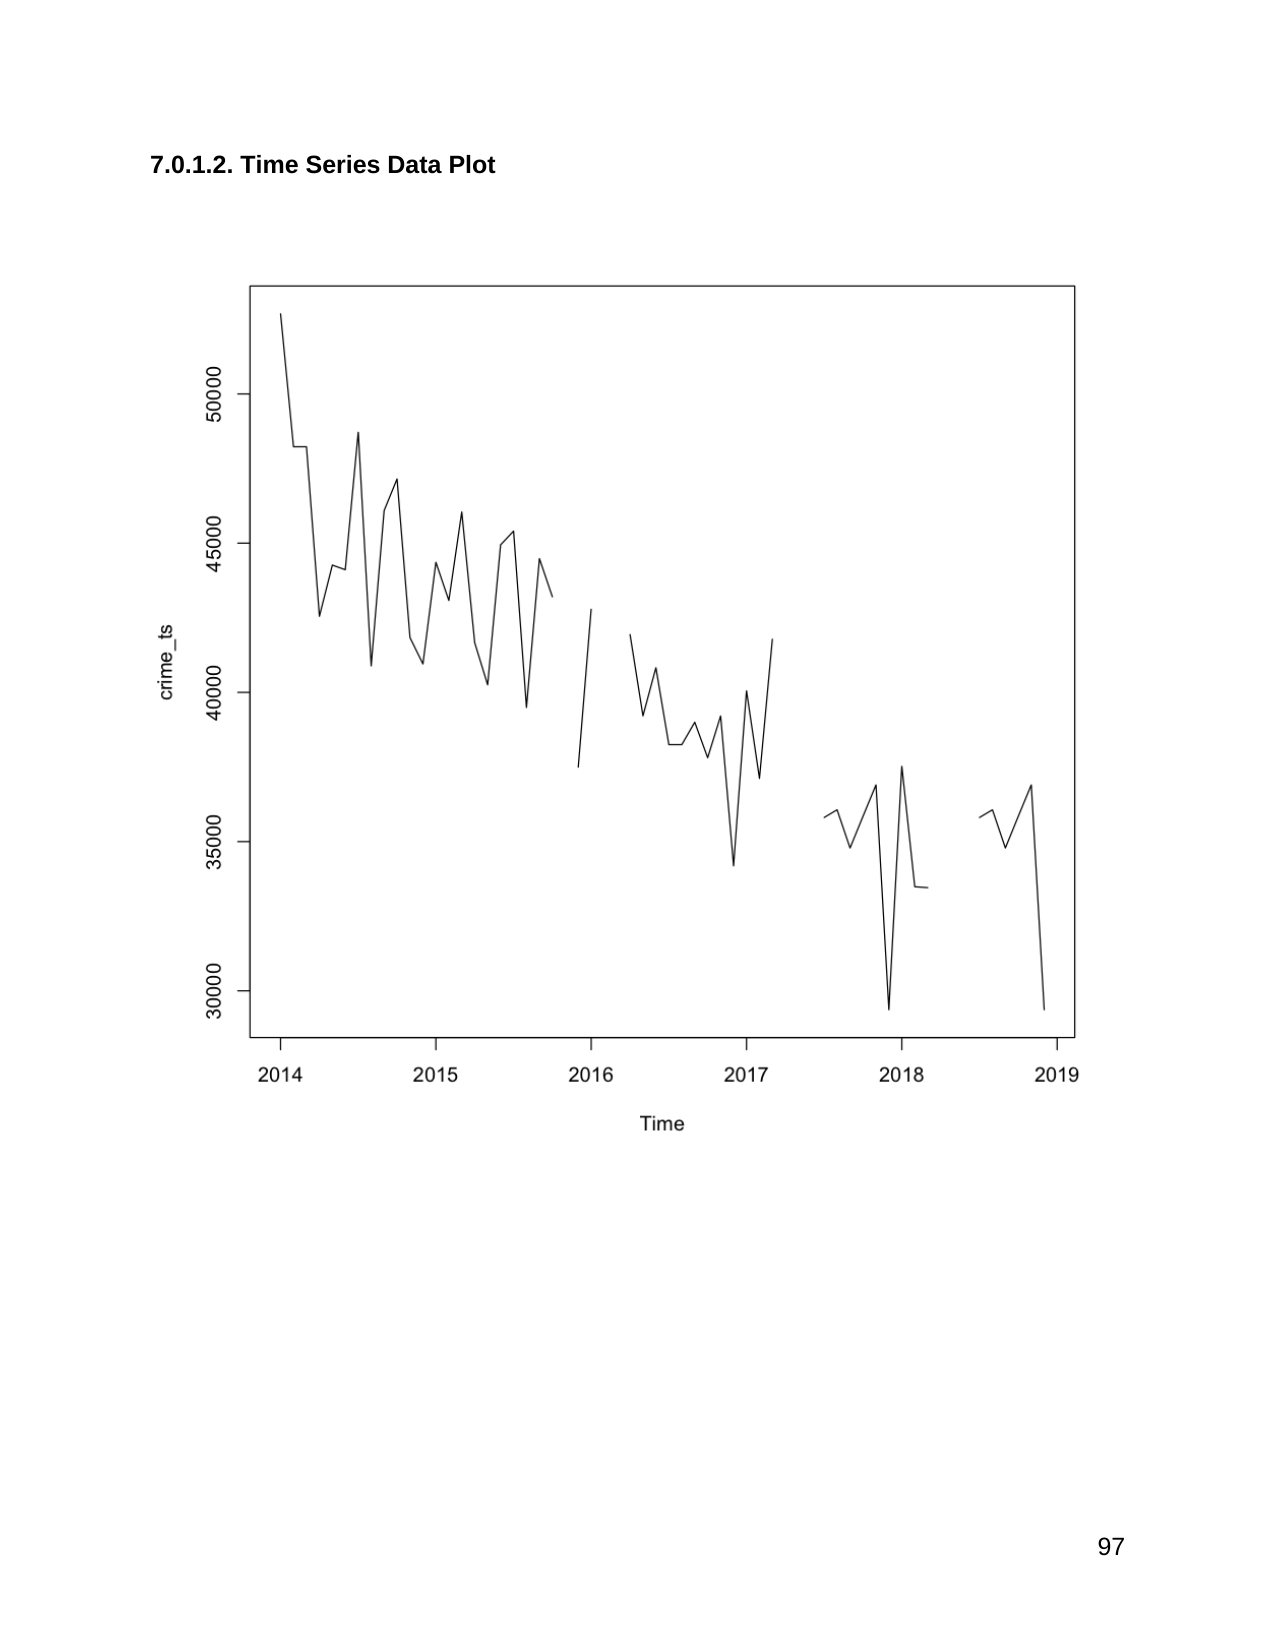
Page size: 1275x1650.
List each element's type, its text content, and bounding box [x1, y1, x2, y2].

picture [150, 187, 1125, 1162]
subtitle 7.0.1.2. Time Series Data Plot [150, 150, 1125, 179]
